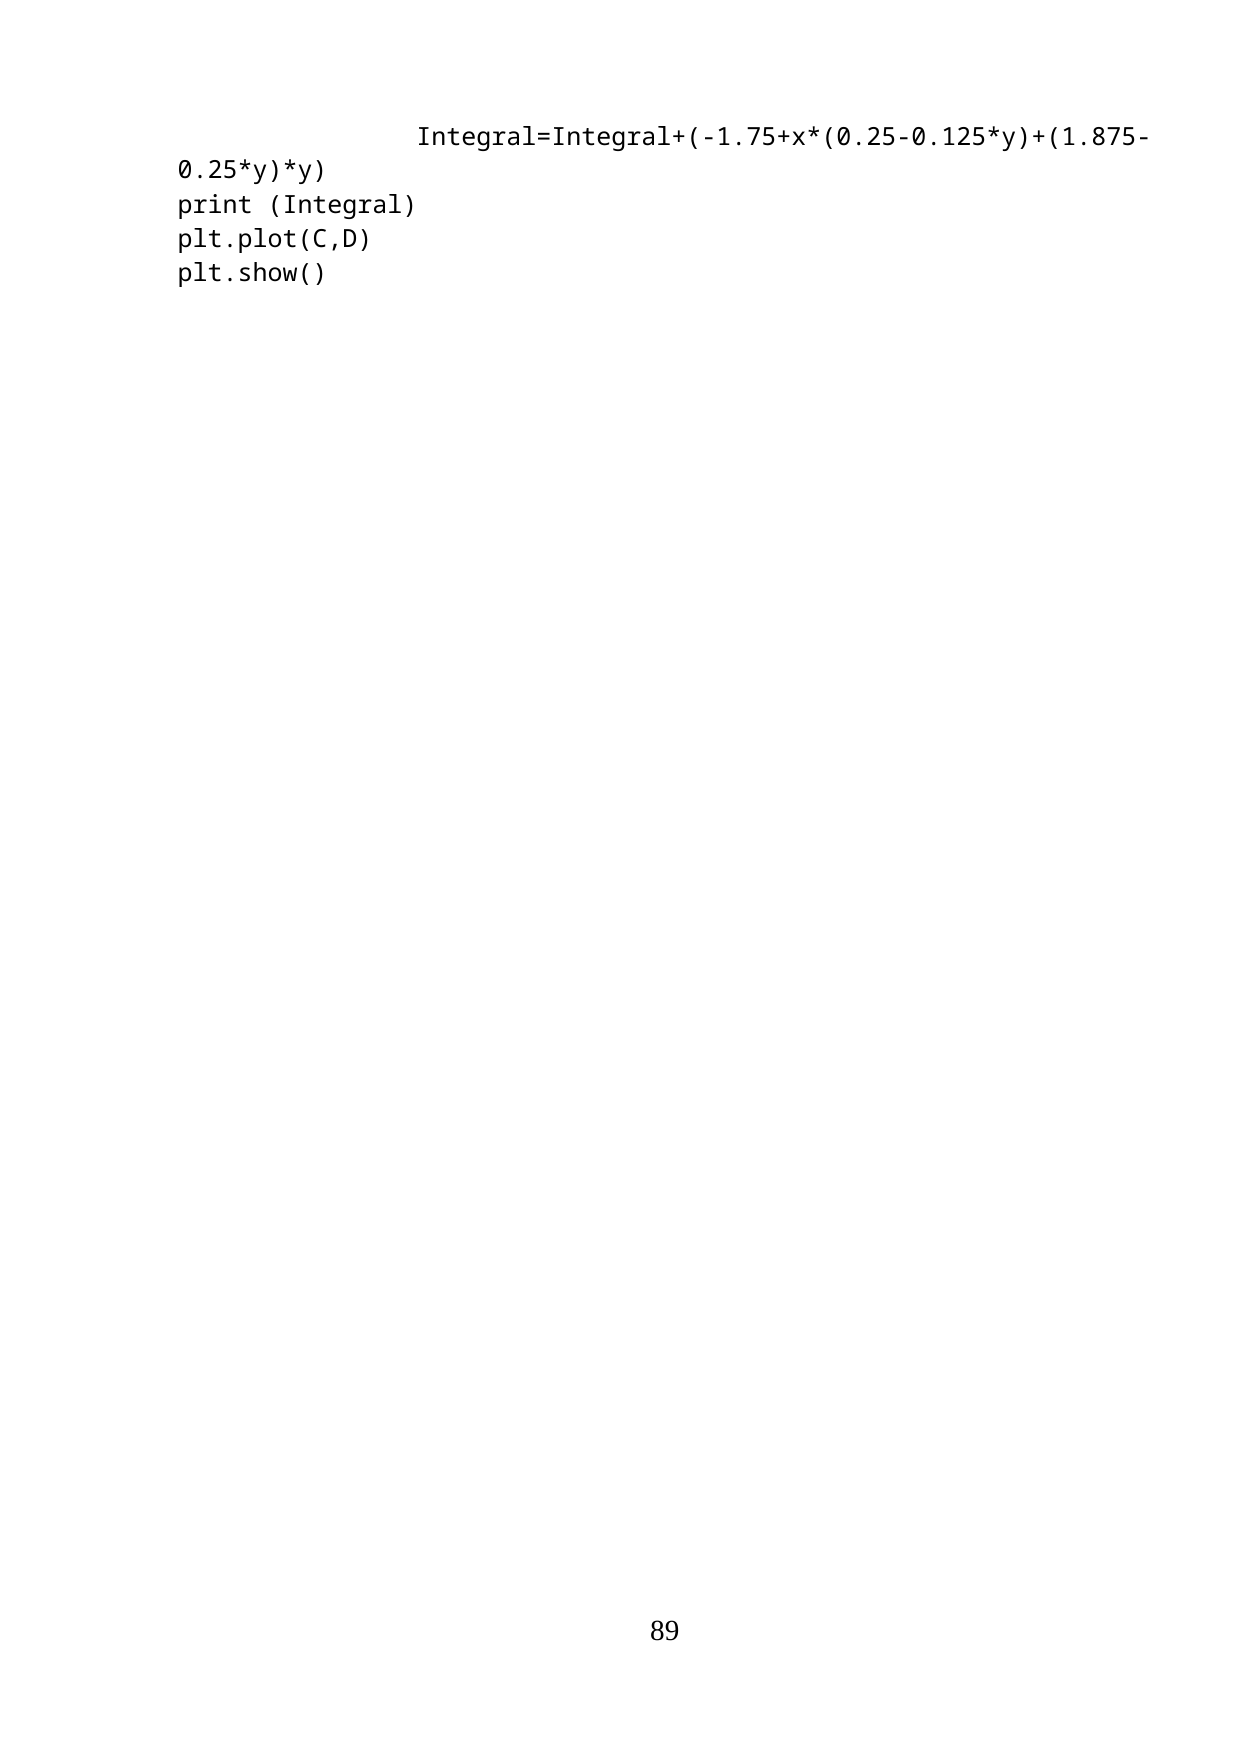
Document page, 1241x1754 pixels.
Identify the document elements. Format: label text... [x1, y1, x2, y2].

text plt.show() [177, 254, 1152, 288]
text print (Integral) [177, 186, 1152, 220]
text Integral=Integral+(-1.75+x*(0.25-0.125*y)+(1.875-0.25*y)*y) [177, 118, 1152, 186]
text plt.plot(C,D) [177, 220, 1152, 254]
